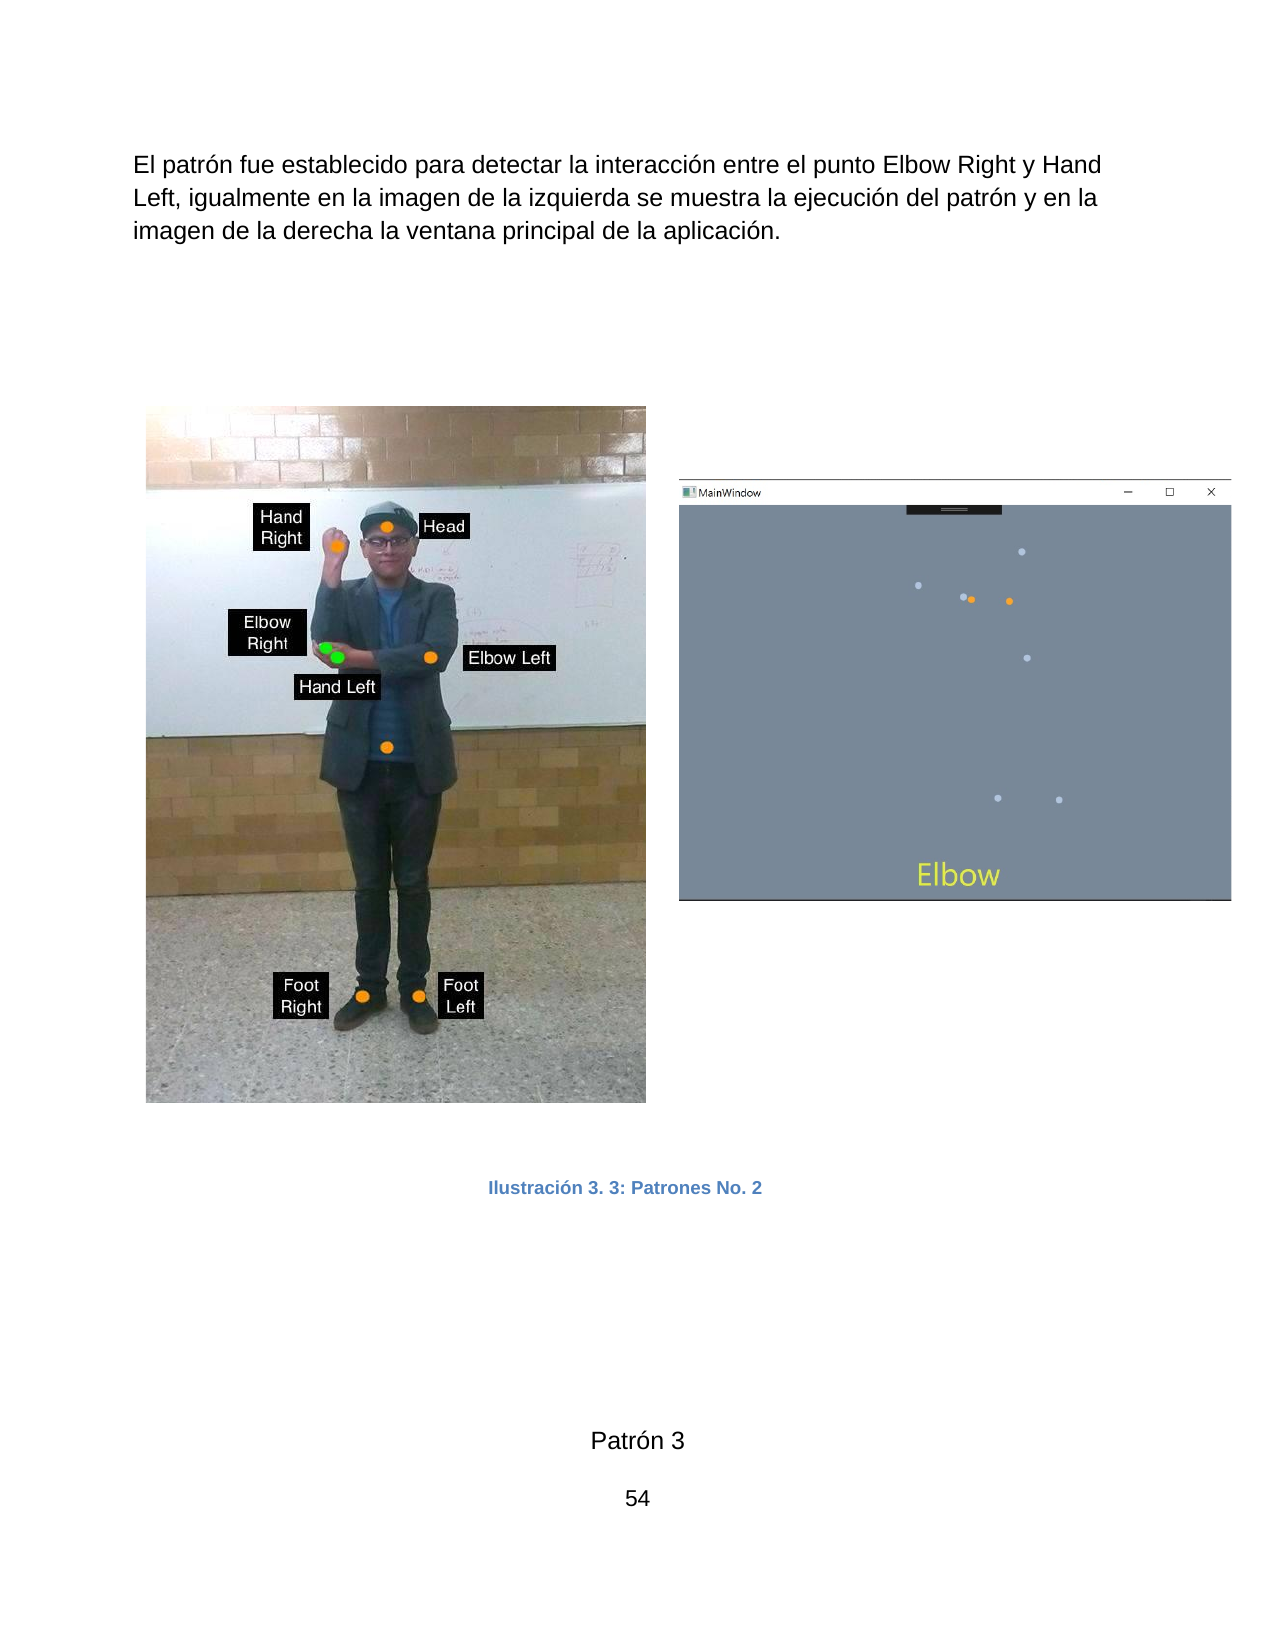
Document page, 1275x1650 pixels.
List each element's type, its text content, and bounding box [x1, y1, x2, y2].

picture [679, 479, 1232, 901]
picture [145, 406, 646, 1103]
text El patrón fue establecido para detectar la interacción entre el punto Elbow Right y Hand Left, igualmente en la imagen de la izquierda se muestra la ejecución del patrón y en la imagen de la derecha la ventana principal de la aplicación. [133, 150, 1142, 245]
text Patrón 3 [133, 1426, 1142, 1454]
